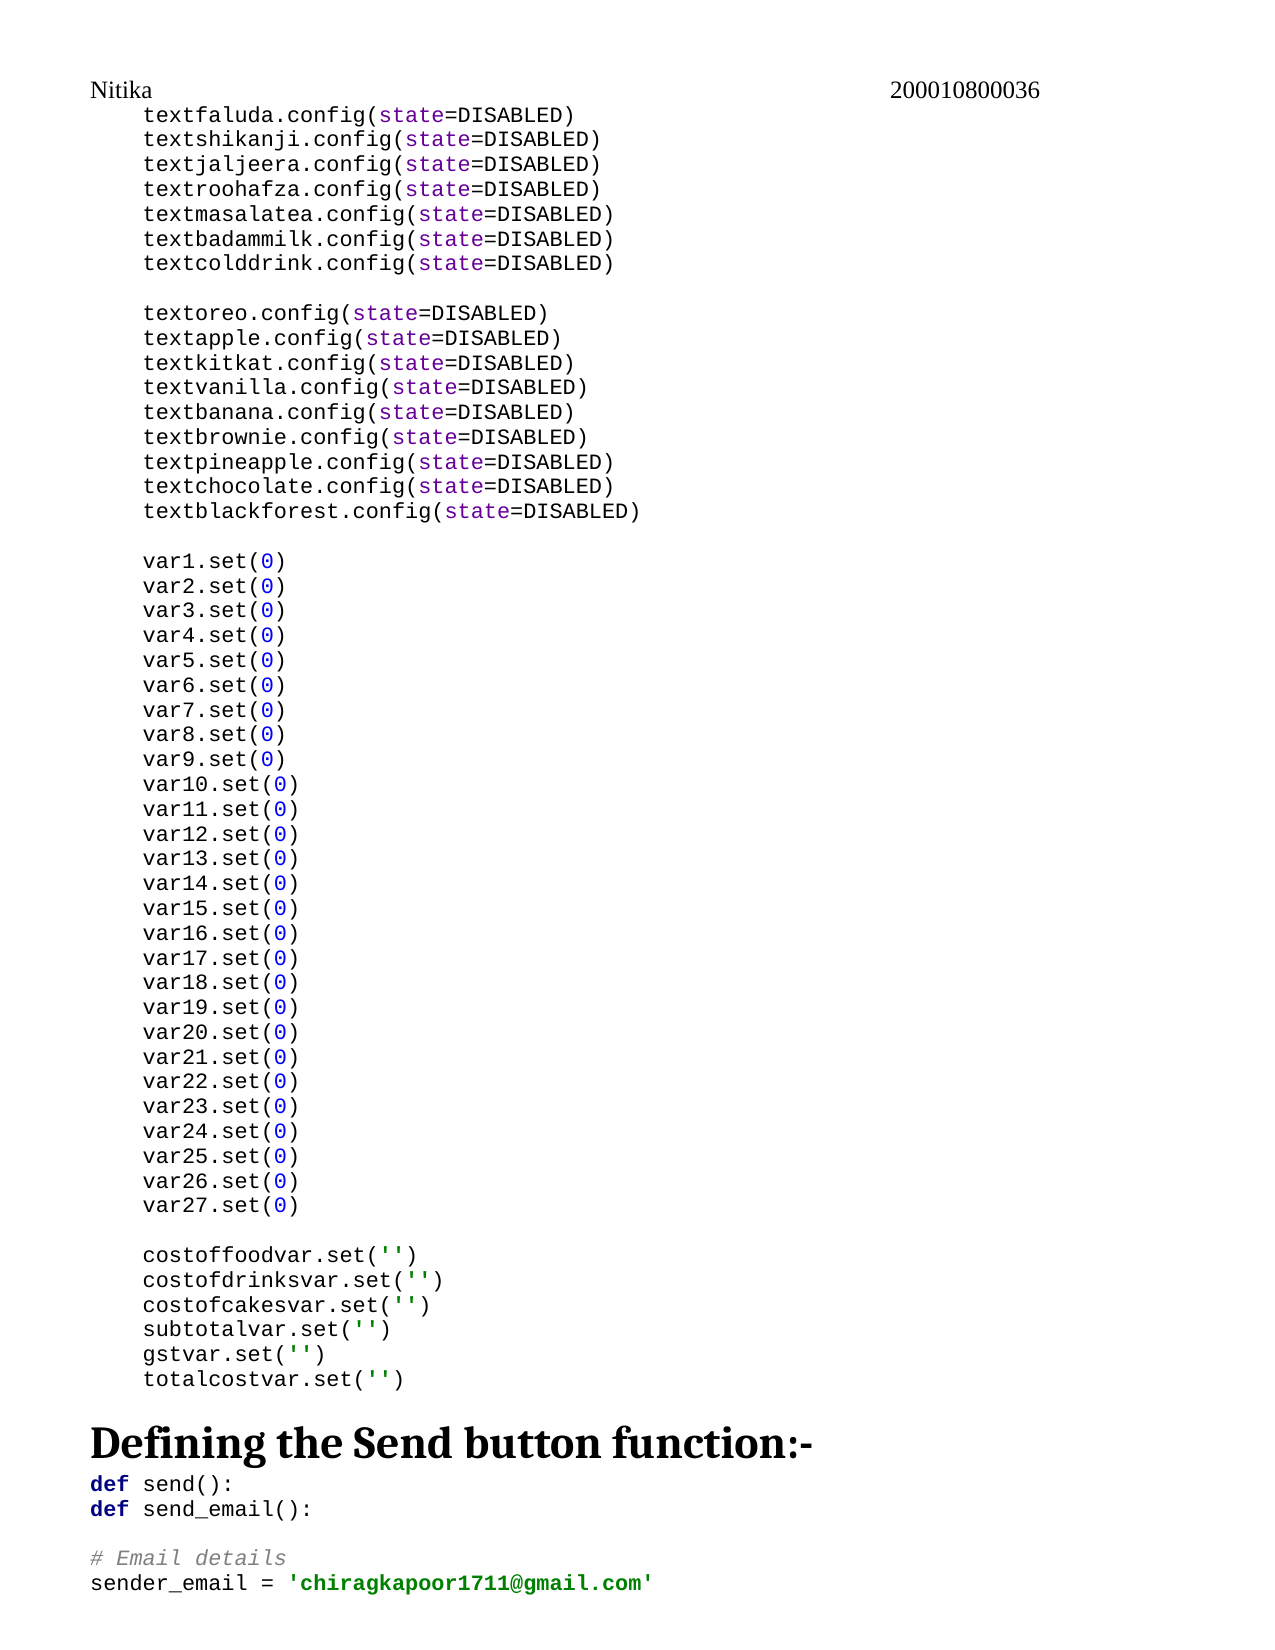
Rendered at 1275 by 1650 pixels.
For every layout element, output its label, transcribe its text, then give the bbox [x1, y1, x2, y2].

text Defining the Send button function:- [90, 1418, 1134, 1470]
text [90, 1473, 1215, 1597]
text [90, 104, 1215, 1393]
